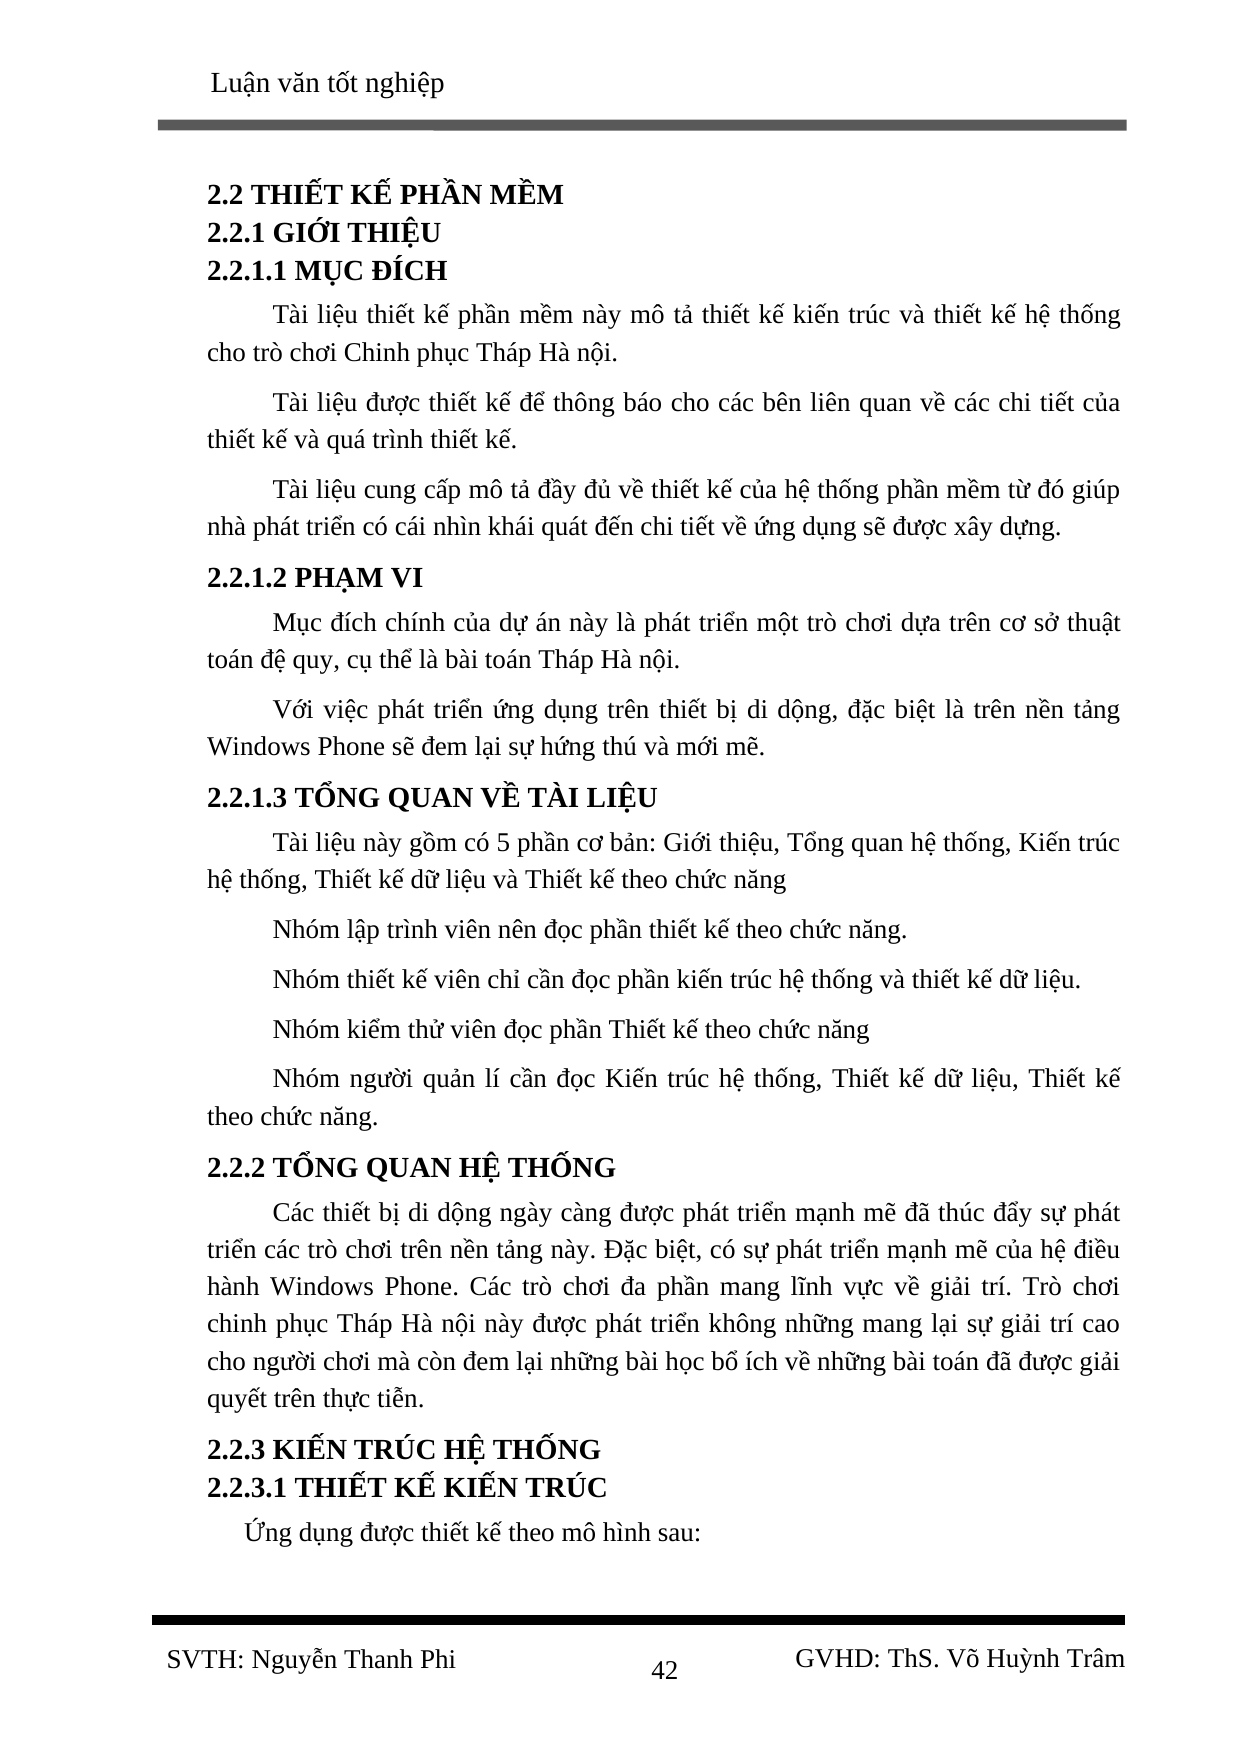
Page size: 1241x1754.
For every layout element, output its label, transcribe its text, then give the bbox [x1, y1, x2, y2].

text Nhóm lập trình viên nên đọc phần thiết kế theo chức năng. [207, 913, 1122, 944]
text Tài liệu cung cấp mô tả đầy đủ về thiết kế của hệ thống phần mềm từ đó giúp nhà phát triển có cái nhìn khái quát đến chi tiết về ứng dụng sẽ được xây dựng. [207, 473, 1122, 541]
text Tài liệu này gồm có 5 phần cơ bản: Giới thiệu, Tổng quan hệ thống, Kiến trúc hệ thống, Thiết kế dữ liệu và Thiết kế theo chức năng [207, 826, 1122, 894]
subtitle 2.2.1.3 TỔNG QUAN VỀ TÀI LIỆU [207, 780, 1122, 814]
subtitle 2.2.3.1 THIẾT KẾ KIẾN TRÚC [207, 1470, 1122, 1503]
subtitle 2.2.1 GIỚI THIỆU [207, 215, 1122, 248]
text Ứng dụng được thiết kế theo mô hình sau: [207, 1516, 1122, 1547]
text Với việc phát triển ứng dụng trên thiết bị di dộng, đặc biệt là trên nền tảng Windows Phone sẽ đem lại sự hứng thú và mới mẽ. [207, 693, 1122, 761]
subtitle 2.2.1.2 PHẠM VI [207, 560, 1122, 593]
text Nhóm thiết kế viên chỉ cần đọc phần kiến trúc hệ thống và thiết kế dữ liệu. [207, 963, 1122, 994]
subtitle 2.2 THIẾT KẾ PHẦN MỀM [207, 177, 1122, 211]
text Nhóm người quản lí cần đọc Kiến trúc hệ thống, Thiết kế dữ liệu, Thiết kế theo chức năng. [207, 1063, 1122, 1131]
subtitle 2.2.1.1 MỤC ĐÍCH [207, 253, 1122, 286]
subtitle 2.2.3 KIẾN TRÚC HỆ THỐNG [207, 1432, 1122, 1466]
text Tài liệu thiết kế phần mềm này mô tả thiết kế kiến trúc và thiết kế hệ thống cho trò chơi Chinh phục Tháp Hà nội. [207, 299, 1122, 367]
text Các thiết bị di dộng ngày càng được phát triển mạnh mẽ đã thúc đẩy sự phát triển các trò chơi trên nền tảng này. Đặc biệt, có sự phát triển mạnh mẽ của hệ điều hành Windows Phone. Các trò chơi đa phần mang lĩnh vực về giải trí. Trò chơi chinh phục Tháp Hà nội này được phát triển không những mang lại sự giải trí cao cho người chơi mà còn đem lại những bài học bổ ích về những bài toán đã được giải quyết trên thực tiễn. [207, 1196, 1122, 1413]
text Nhóm kiểm thử viên đọc phần Thiết kế theo chức năng [207, 1013, 1122, 1044]
text Tài liệu được thiết kế để thông báo cho các bên liên quan về các chi tiết của thiết kế và quá trình thiết kế. [207, 386, 1122, 454]
text Mục đích chính của dự án này là phát triển một trò chơi dựa trên cơ sở thuật toán đệ quy, cụ thể là bài toán Tháp Hà nội. [207, 606, 1122, 674]
subtitle 2.2.2 TỔNG QUAN HỆ THỐNG [207, 1150, 1122, 1183]
